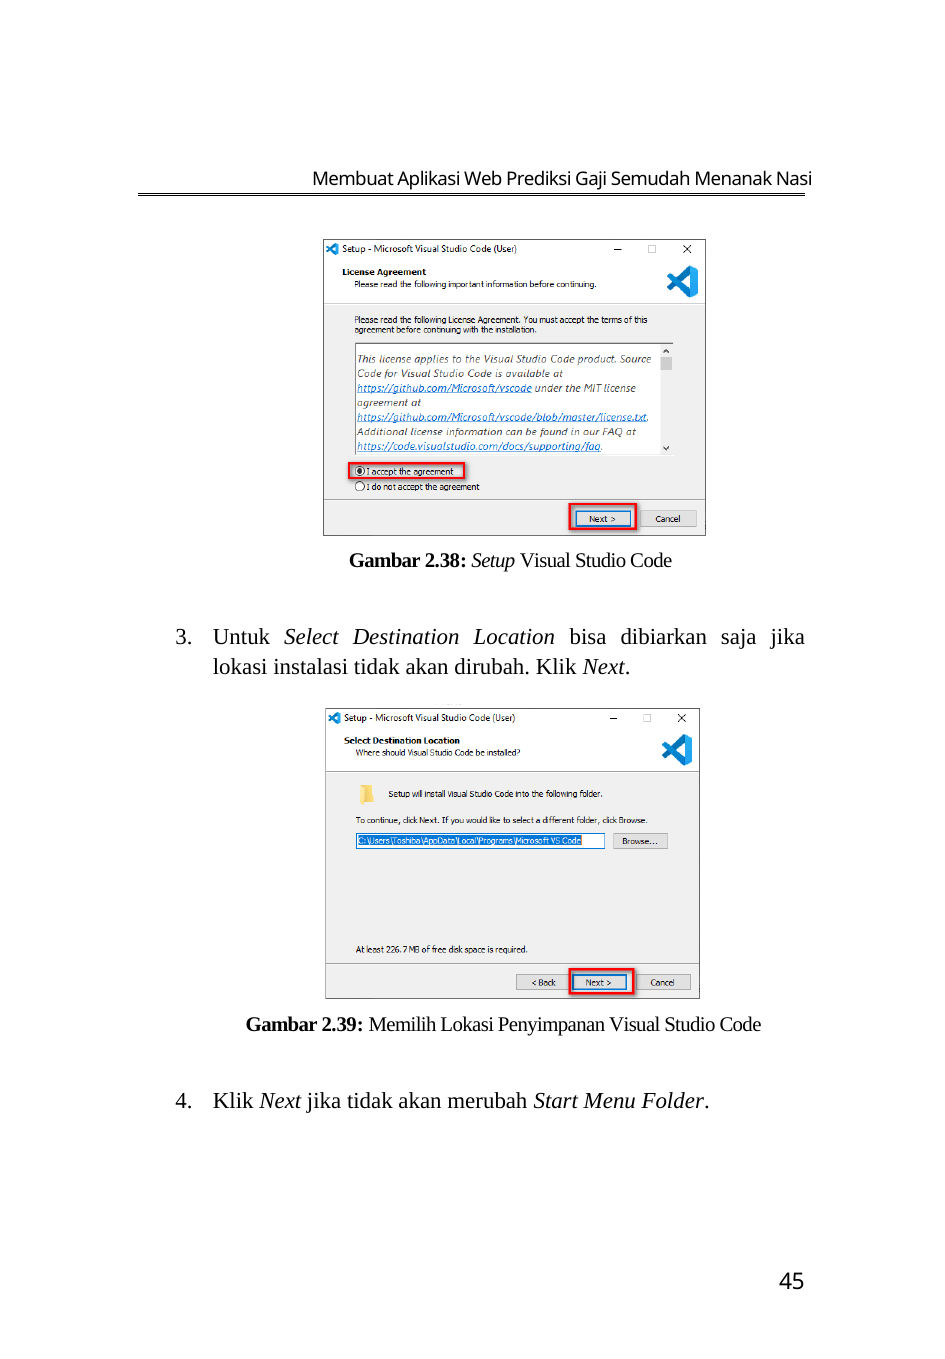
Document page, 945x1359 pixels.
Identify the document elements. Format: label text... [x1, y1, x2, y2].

list Untuk Select Destination Location bisa dibiarkan saja jika lokasi instalasi tidak akan dirubah. Klik Next. [175, 623, 805, 680]
text Gambar 2.39: Memilih Lokasi Penyimpanan Visual Studio Code [138, 1012, 805, 1036]
picture [323, 704, 702, 1000]
text Gambar 2.38: Setup Visual Studio Code [138, 548, 805, 572]
list Klik Next jika tidak akan merubah Start Menu Folder. [175, 1087, 805, 1114]
picture [318, 236, 708, 536]
